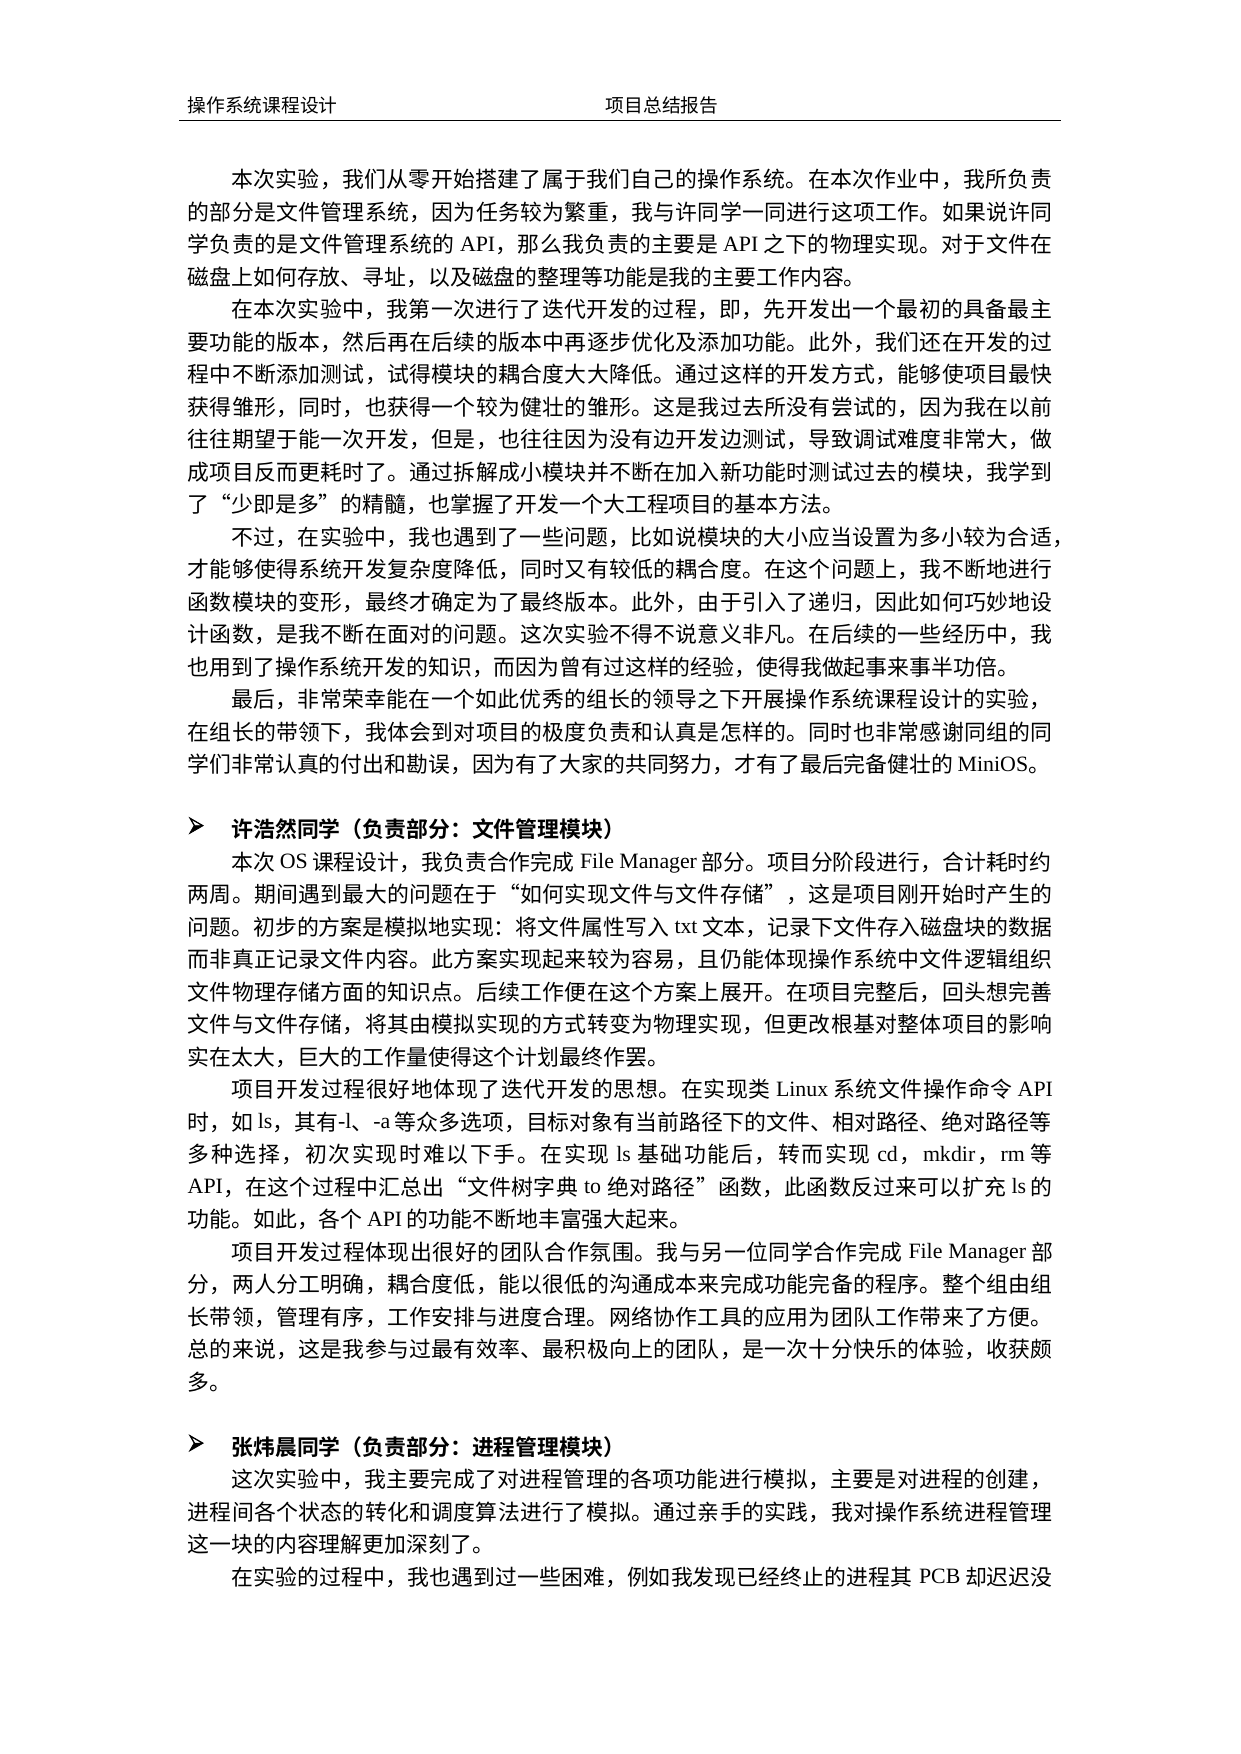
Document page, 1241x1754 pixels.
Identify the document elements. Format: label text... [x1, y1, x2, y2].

list 许浩然同学（负责部分：文件管理模块） [187, 812, 1053, 844]
text 在本次实验中，我第一次进行了迭代开发的过程，即，先开发出一个最初的具备最主要功能的版本，然后再在后续的版本中再逐步优化及添加功能。此外，我们还在开发的过程中不断添加测试，试得模块的耦合度大大降低。通过这样的开发方式，能够使项目最快获得雏形，同时，也获得一个较为健壮的雏形。这是我过去所没有尝试的，因为我在以前往往期望于能一次开发，但是，也往往因为没有边开发边测试，导致调试难度非常大，做成项目反而更耗时了。通过拆解成小模块并不断在加入新功能时测试过去的模块，我学到了“少即是多”的精髓，也掌握了开发一个大工程项目的基本方法。 [187, 292, 1053, 519]
text 本次OS课程设计，我负责合作完成File Manager部分。项目分阶段进行，合计耗时约两周。期间遇到最大的问题在于“如何实现文件与文件存储”，这是项目刚开始时产生的问题。初步的方案是模拟地实现：将文件属性写入txt文本，记录下文件存入磁盘块的数据而非真正记录文件内容。此方案实现起来较为容易，且仍能体现操作系统中文件逻辑组织、文件物理存储方面的知识点。后续工作便在这个方案上展开。在项目完整后，回头想完善文件与文件存储，将其由模拟实现的方式转变为物理实现，但更改根基对整体项目的影响实在太大，巨大的工作量使得这个计划最终作罢。 [187, 844, 1053, 1072]
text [187, 1559, 1053, 1592]
text 这次实验中，我主要完成了对进程管理的各项功能进行模拟，主要是对进程的创建，进程间各个状态的转化和调度算法进行了模拟。通过亲手的实践，我对操作系统进程管理这一块的内容理解更加深刻了。 [187, 1462, 1053, 1559]
text 项目开发过程很好地体现了迭代开发的思想。在实现类Linux系统文件操作命令API时，如ls，其有-l、-a等众多选项，目标对象有当前路径下的文件、相对路径、绝对路径等多种选择，初次实现时难以下手。在实现ls基础功能后，转而实现cd，mkdir，rm等API，在这个过程中汇总出“文件树字典 to 绝对路径”函数，此函数反过来可以扩充ls的功能。如此，各个API的功能不断地丰富强大起来。 [187, 1072, 1053, 1234]
text 本次实验，我们从零开始搭建了属于我们自己的操作系统。在本次作业中，我所负责的部分是文件管理系统，因为任务较为繁重，我与许同学一同进行这项工作。如果说许同学负责的是文件管理系统的API，那么我负责的主要是API之下的物理实现。对于文件在磁盘上如何存放、寻址，以及磁盘的整理等功能是我的主要工作内容。 [187, 162, 1053, 292]
text 最后，非常荣幸能在一个如此优秀的组长的领导之下开展操作系统课程设计的实验，在组长的带领下，我体会到对项目的极度负责和认真是怎样的。同时也非常感谢同组的同学们非常认真的付出和勘误，因为有了大家的共同努力，才有了最后完备健壮的MiniOS。 [187, 682, 1053, 779]
list 张炜晨同学（负责部分：进程管理模块） [187, 1429, 1053, 1462]
text 不过，在实验中，我也遇到了一些问题，比如说模块的大小应当设置为多小较为合适，才能够使得系统开发复杂度降低，同时又有较低的耦合度。在这个问题上，我不断地进行函数模块的变形，最终才确定为了最终版本。此外，由于引入了递归，因此如何巧妙地设计函数，是我不断在面对的问题。这次实验不得不说意义非凡。在后续的一些经历中，我也用到了操作系统开发的知识，而因为曾有过这样的经验，使得我做起事来事半功倍。 [187, 519, 1053, 682]
text 项目开发过程体现出很好的团队合作氛围。我与另一位同学合作完成File Manager部分，两人分工明确，耦合度低，能以很低的沟通成本来完成功能完备的程序。整个组由组长带领，管理有序，工作安排与进度合理。网络协作工具的应用为团队工作带来了方便。总的来说，这是我参与过最有效率、最积极向上的团队，是一次十分快乐的体验，收获颇多。 [187, 1234, 1053, 1397]
